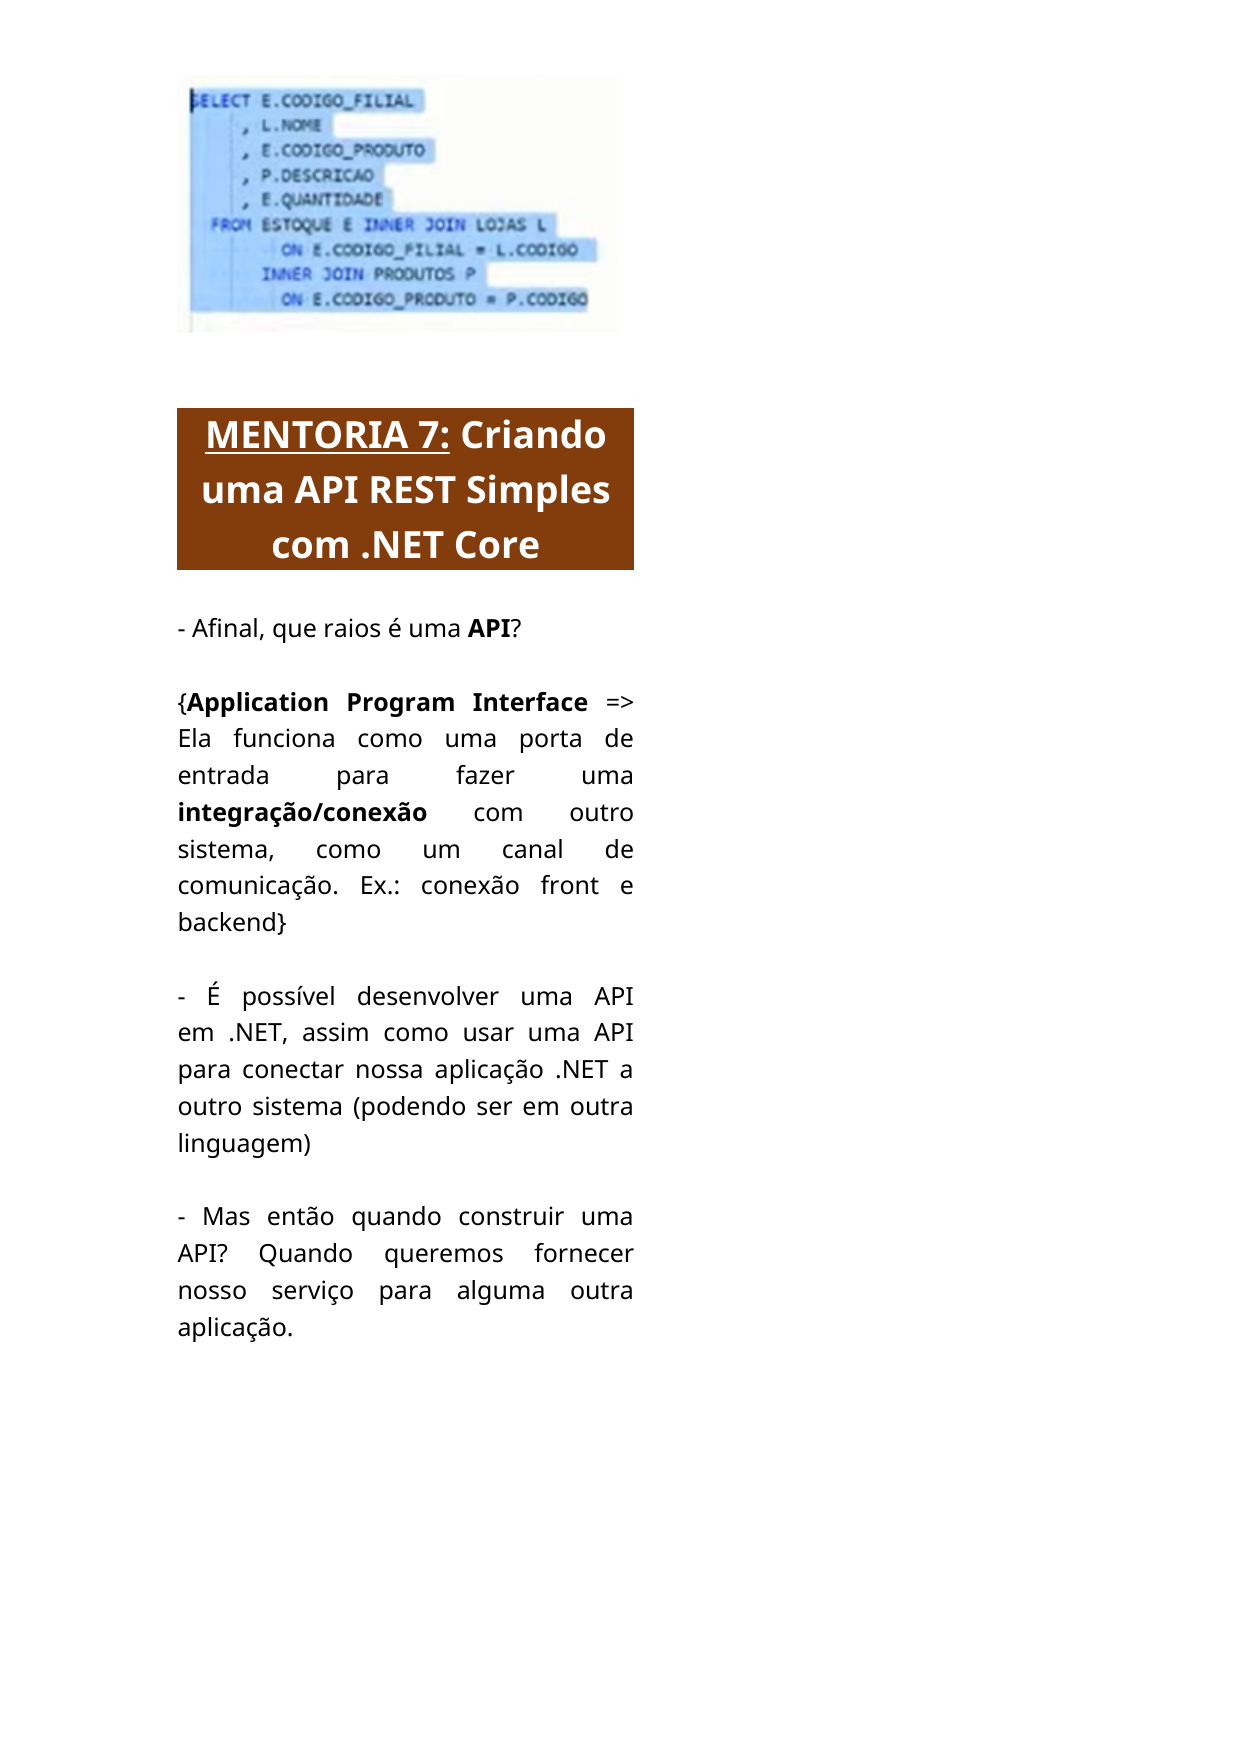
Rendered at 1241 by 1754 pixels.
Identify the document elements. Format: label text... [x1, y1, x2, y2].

text MENTORIA 7: Criando uma API REST Simples com .NET Core [177, 408, 634, 570]
picture [177, 75, 618, 333]
text - Mas então quando construir uma API? Quando queremos fornecer nosso serviço para alguma outra aplicação. [177, 1199, 634, 1343]
text - Afinal, que raios é uma API? [177, 611, 634, 645]
text {Application Program Interface => Ela funciona como uma porta de entrada para fazer uma integração/conexão com outro sistema, como um canal de comunicação. Ex.: conexão front e backend} [177, 684, 634, 939]
text - É possível desenvolver uma API em .NET, assim como usar uma API para conectar nossa aplicação .NET a outro sistema (podendo ser em outra linguagem) [177, 978, 634, 1159]
